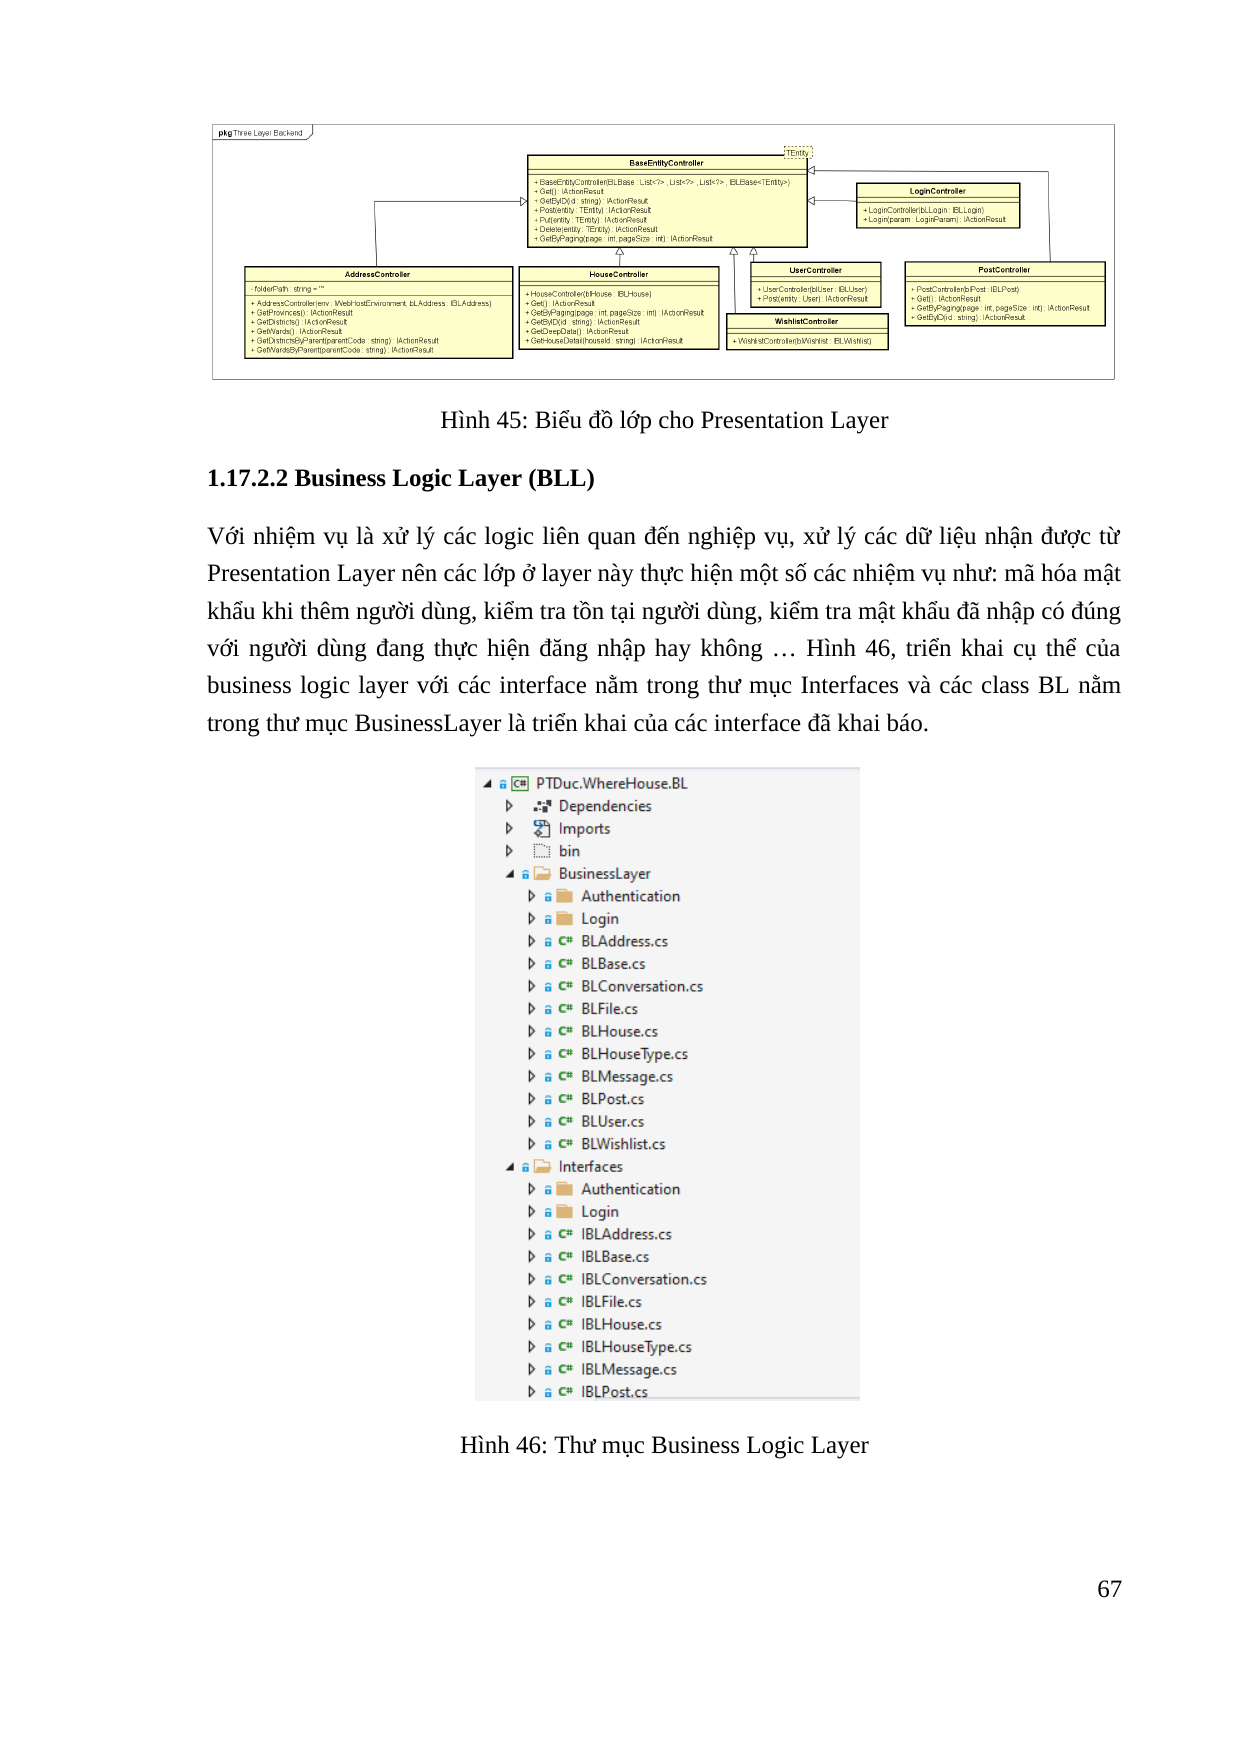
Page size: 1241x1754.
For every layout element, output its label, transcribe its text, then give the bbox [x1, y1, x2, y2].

picture [206, 118, 1120, 385]
text Với nhiệm vụ là xử lý các logic liên quan đến nghiệp vụ, xử lý các dữ liệu nhận được từ Presentation Layer nên các lớp ở layer này thực hiện một số các nhiệm vụ như: mã hóa mật khẩu khi thêm người dùng, kiểm tra tồn tại người dùng, kiểm tra mật khẩu đã nhập có đúng với người dùng đang thực hiện đăng nhập hay không … Hình 46, triển khai cụ thể của business logic layer với các interface nằm trong thư mục Interfaces và các class BL nằm trong thư mục BusinessLayer là triển khai của các interface đã khai báo. [207, 521, 1122, 736]
text Hình 46: Thư mục Business Logic Layer [207, 1430, 1122, 1459]
picture [475, 765, 860, 1401]
subtitle Business Logic Layer (BLL) [207, 463, 1122, 492]
text Hình 45: Biểu đồ lớp cho Presentation Layer [207, 405, 1122, 434]
